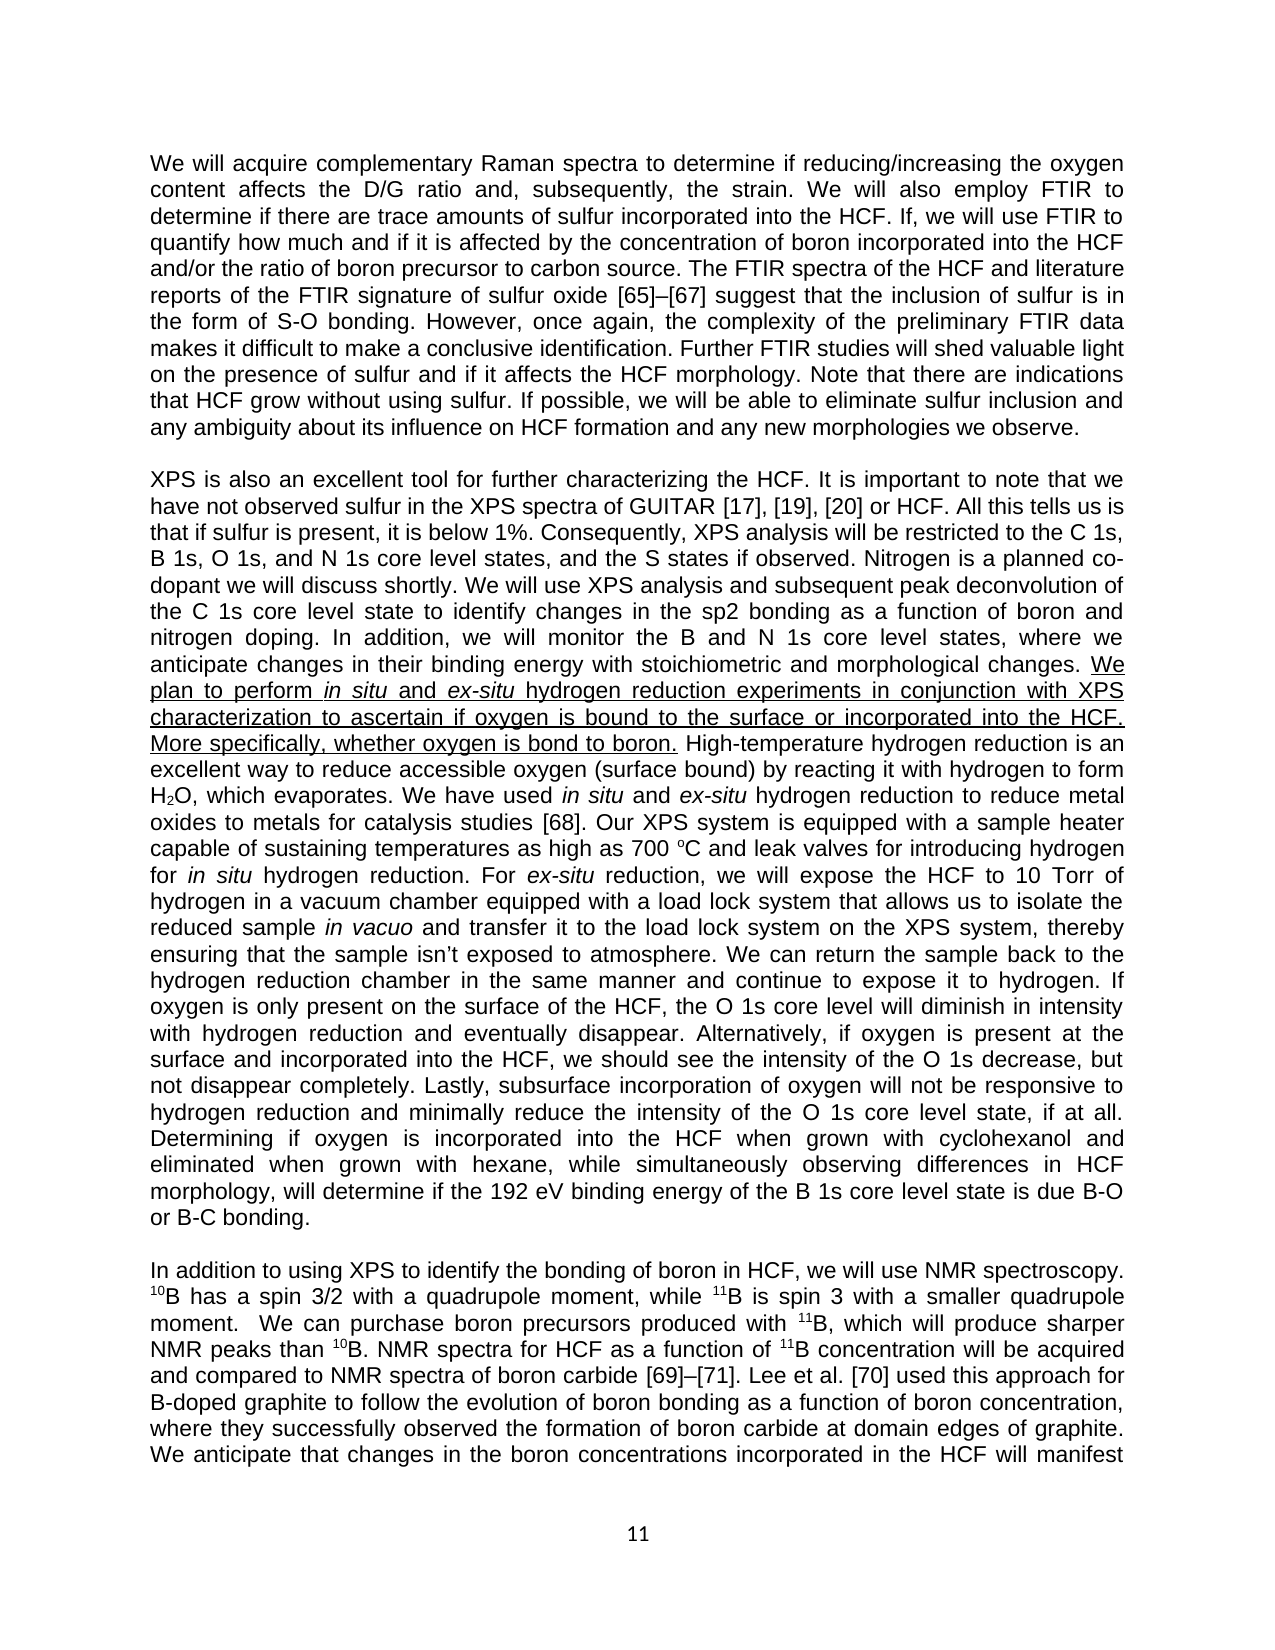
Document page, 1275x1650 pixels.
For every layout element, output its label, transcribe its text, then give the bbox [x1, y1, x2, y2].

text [150, 1257, 1125, 1468]
text XPS is also an excellent tool for further characterizing the HCF. It is important to note that we have not observed sulfur in the XPS spectra of GUITAR [17], [19], [20] or HCF. All this tells us is that if sulfur is present, it is below 1%. Consequently, XPS analysis will be restricted to the C 1s, B 1s, O 1s, and N 1s core level states, and the S states if observed. Nitrogen is a planned co-dopant we will discuss shortly. We will use XPS analysis and subsequent peak deconvolution of the C 1s core level state to identify changes in the sp2 bonding as a function of boron and nitrogen doping. In addition, we will monitor the B and N 1s core level states, where we anticipate changes in their binding energy with stoichiometric and morphological changes. We plan to perform in situ and ex-situ hydrogen reduction experiments in conjunction with XPS characterization to ascertain if oxygen is bound to the surface or incorporated into the HCF. More specifically, whether oxygen is bond to boron. High-temperature hydrogen reduction is an excellent way to reduce accessible oxygen (surface bound) by reacting it with hydrogen to form H2O, which evaporates. We have used in situ and ex-situ hydrogen reduction to reduce metal oxides to metals for catalysis studies [68]. Our XPS system is equipped with a sample heater capable of sustaining temperatures as high as 700 oC and leak valves for introducing hydrogen for in situ hydrogen reduction. For ex-situ reduction, we will expose the HCF to 10 Torr of hydrogen in a vacuum chamber equipped with a load lock system that allows us to isolate the reduced sample in vacuo and transfer it to the load lock system on the XPS system, thereby ensuring that the sample isn’t exposed to atmosphere. We can return the sample back to the hydrogen reduction chamber in the same manner and continue to expose it to hydrogen. If oxygen is only present on the surface of the HCF, the O 1s core level will diminish in intensity with hydrogen reduction and eventually disappear. Alternatively, if oxygen is present at the surface and incorporated into the HCF, we should see the intensity of the O 1s decrease, but not disappear completely. Lastly, subsurface incorporation of oxygen will not be responsive to hydrogen reduction and minimally reduce the intensity of the O 1s core level state, if at all. Determining if oxygen is incorporated into the HCF when grown with cyclohexanol and eliminated when grown with hexane, while simultaneously observing differences in HCF morphology, will determine if the 192 eV binding energy of the B 1s core level state is due B-O or B-C bonding. [150, 466, 1125, 726]
text We will acquire complementary Raman spectra to determine if reducing/increasing the oxygen content affects the D/G ratio and, subsequently, the strain. We will also employ FTIR to determine if there are trace amounts of sulfur incorporated into the HCF. If, we will use FTIR to quantify how much and if it is affected by the concentration of boron incorporated into the HCF and/or the ratio of boron precursor to carbon source. The FTIR spectra of the HCF and literature reports of the FTIR signature of sulfur oxide [65]–[67] suggest that the inclusion of sulfur is in the form of S-O bonding. However, once again, the complexity of the preliminary FTIR data makes it difficult to make a conclusive identification. Further FTIR studies will shed valuable light on the presence of sulfur and if it affects the HCF morphology. Note that there are indications that HCF grow without using sulfur. If possible, we will be able to eliminate sulfur inclusion and any ambiguity about its influence on HCF formation and any new morphologies we observe. [150, 150, 1125, 440]
text XPS is also an excellent tool for further characterizing the HCF. It is important to note that we have not observed sulfur in the XPS spectra of GUITAR [17], [19], [20] or HCF. All this tells us is that if sulfur is present, it is below 1%. Consequently, XPS analysis will be restricted to the C 1s, B 1s, O 1s, and N 1s core level states, and the S states if observed. Nitrogen is a planned co-dopant we will discuss shortly. We will use XPS analysis and subsequent peak deconvolution of the C 1s core level state to identify changes in the sp2 bonding as a function of boron and nitrogen doping. In addition, we will monitor the B and N 1s core level states, where we anticipate changes in their binding energy with stoichiometric and morphological changes. We plan to perform in situ and ex-situ hydrogen reduction experiments in conjunction with XPS characterization to ascertain if oxygen is bound to the surface or incorporated into the HCF. More specifically, whether oxygen is bond to boron. High-temperature hydrogen reduction is an excellent way to reduce accessible oxygen (surface bound) by reacting it with hydrogen to form H2O, which evaporates. We have used in situ and ex-situ hydrogen reduction to reduce metal oxides to metals for catalysis studies [68]. Our XPS system is equipped with a sample heater capable of sustaining temperatures as high as 700 oC and leak valves for introducing hydrogen for in situ hydrogen reduction. For ex-situ reduction, we will expose the HCF to 10 Torr of hydrogen in a vacuum chamber equipped with a load lock system that allows us to isolate the reduced sample in vacuo and transfer it to the load lock system on the XPS system, thereby ensuring that the sample isn’t exposed to atmosphere. We can return the sample back to the hydrogen reduction chamber in the same manner and continue to expose it to hydrogen. If oxygen is only present on the surface of the HCF, the O 1s core level will diminish in intensity with hydrogen reduction and eventually disappear. Alternatively, if oxygen is present at the surface and incorporated into the HCF, we should see the intensity of the O 1s decrease, but not disappear completely. Lastly, subsurface incorporation of oxygen will not be responsive to hydrogen reduction and minimally reduce the intensity of the O 1s core level state, if at all. Determining if oxygen is incorporated into the HCF when grown with cyclohexanol and eliminated when grown with hexane, while simultaneously observing differences in HCF morphology, will determine if the 192 eV binding energy of the B 1s core level state is due B-O or B-C bonding. [150, 728, 1125, 1231]
